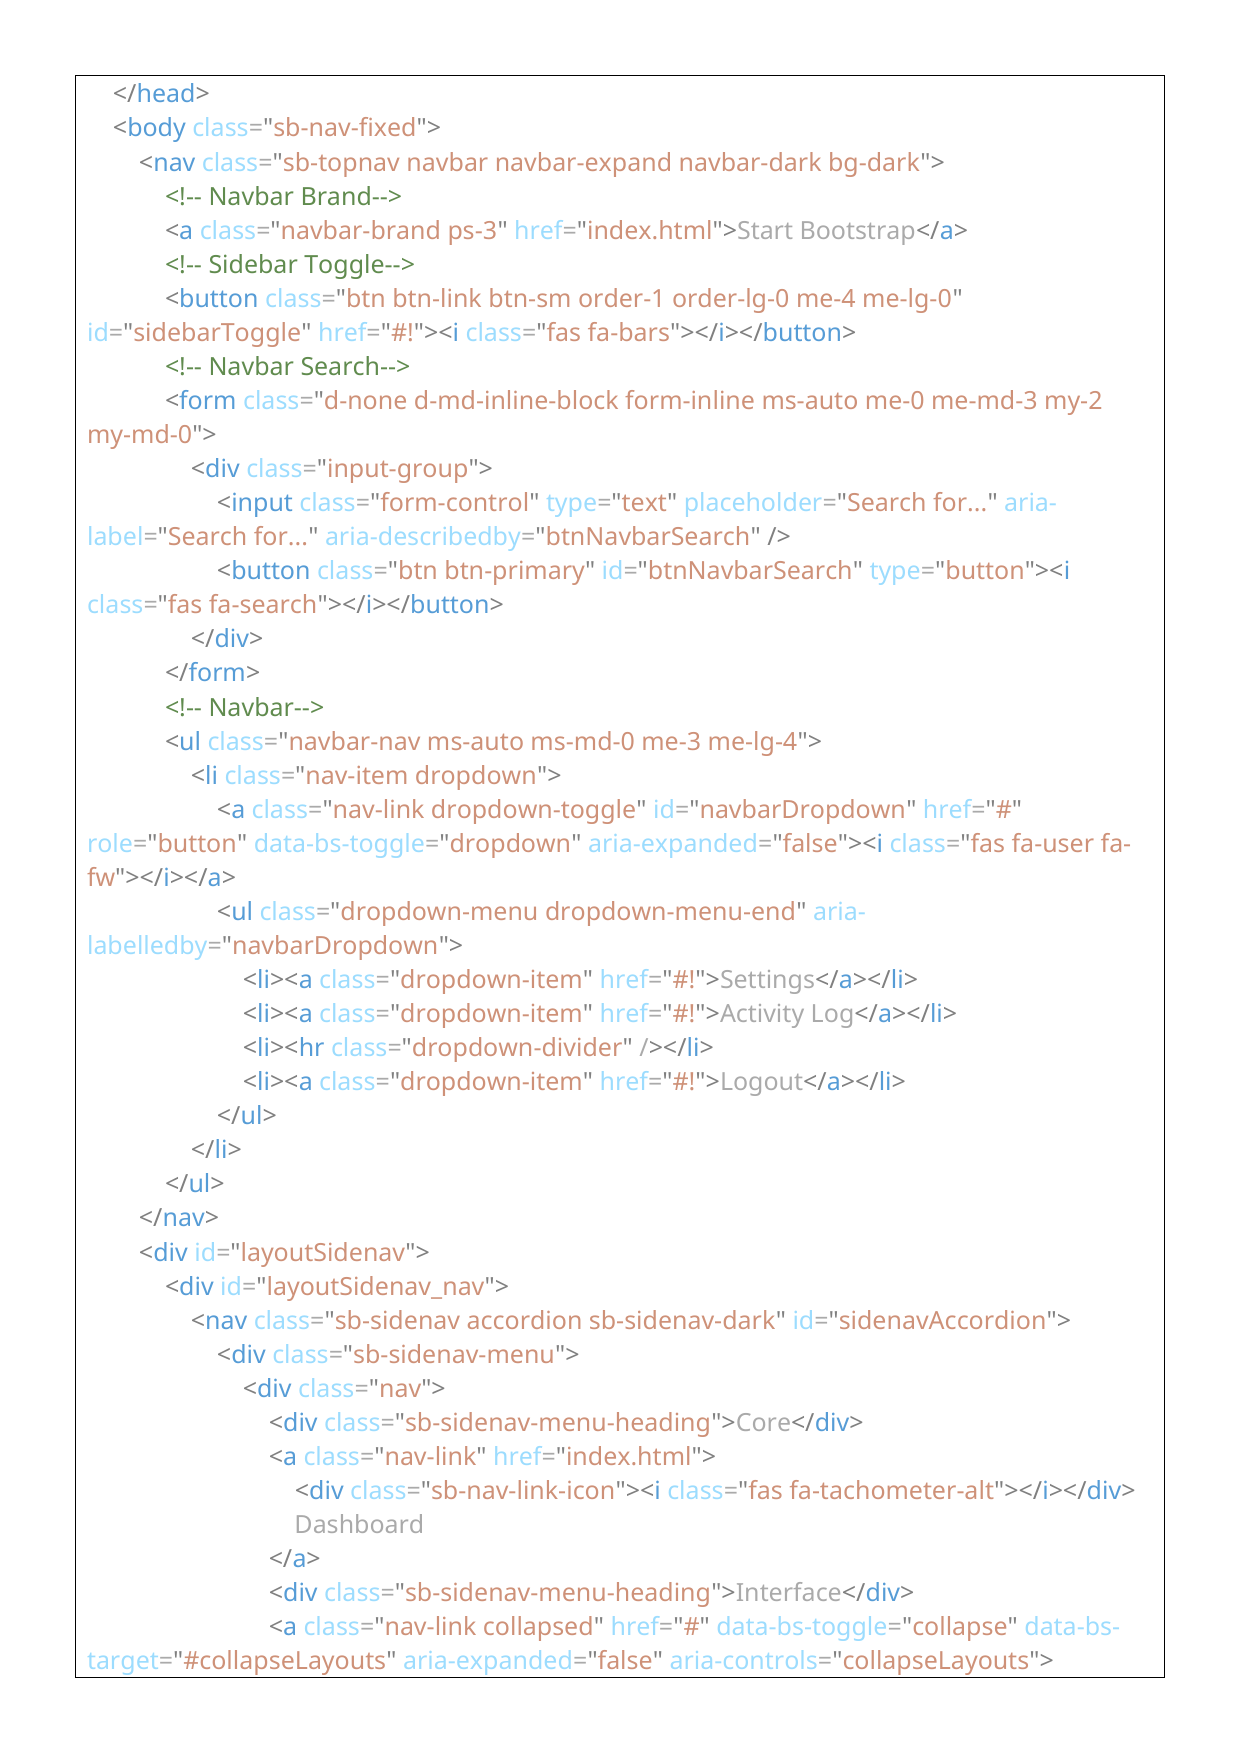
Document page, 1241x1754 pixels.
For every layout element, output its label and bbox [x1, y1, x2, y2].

table_cell [76, 76, 1164, 1677]
